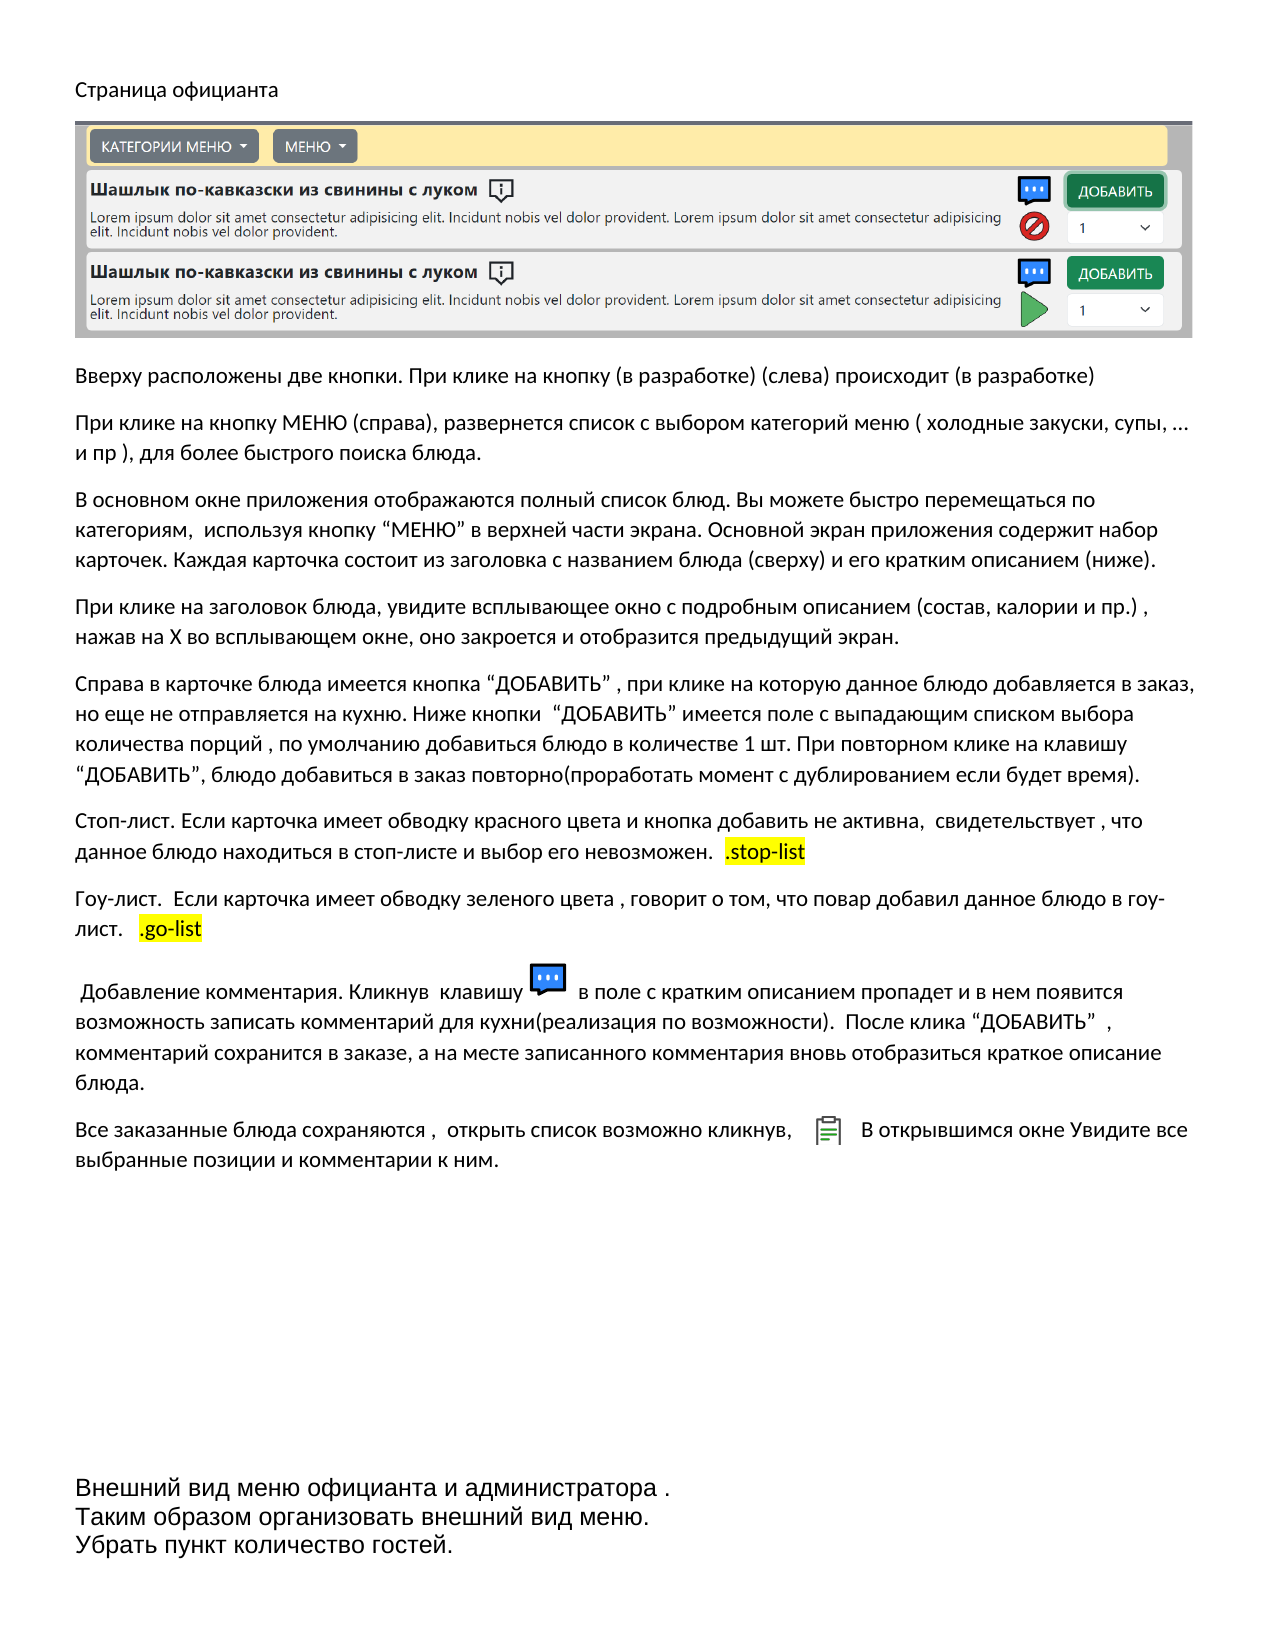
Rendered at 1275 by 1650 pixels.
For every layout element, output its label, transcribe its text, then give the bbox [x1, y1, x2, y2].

text При клике на заголовок блюда, увидите всплывающее окно с подробным описанием (состав, калории и пр.) , нажав на X во всплывающем окне, оно закроется и отобразится предыдущий экран. [75, 592, 1200, 650]
picture [813, 1116, 842, 1145]
text Стоп-лист. Eсли карточка имеет обводку красного цвета и кнопка добавить не активна, свидетельствует , что данное блюдо находиться в стоп-листе и выбор его невозможен. .stop-list [75, 807, 1200, 865]
text Гоу-лист. Eсли карточка имеет обводку зеленого цвета , говорит о том, что повар добавил данное блюдо в гоу-лист. .go-list [75, 884, 1200, 942]
text Вверху расположены две кнопки. При клике на кнопку (в разработке) (слева) происходит (в разработке) [75, 361, 1200, 389]
text Таким образом организовать внешний вид меню. [75, 1502, 1200, 1531]
text В основном окне приложения отображаются полный список блюд. Вы можете быстро перемещаться по категориям, используя кнопку “МЕНЮ” в верхней части экрана. Основной экран приложения содержит набор карточек. Каждая карточка состоит из заголовка с названием блюда (сверху) и его кратким описанием (ниже). [75, 485, 1200, 573]
text Справа в карточке блюда имеется кнопка “ДОБАВИТЬ” , при клике на которую данное блюдо добавляется в заказ, но еще не отправляется на кухню. Ниже кнопки “ДОБАВИТЬ” имеется поле с выпадающим списком выбора количества порций , по умолчанию добавиться блюдо в количестве 1 шт. При повторном клике на клавишу “ДОБАВИТЬ”, блюдо добавиться в заказ повторно(проработать момент с дублированием если будет время). [75, 669, 1200, 788]
text Все заказанные блюда сохраняются , открыть список возможно кликнув, В открывшимся окне Увидите все выбранные позиции и комментарии к ним. [75, 1115, 1200, 1173]
picture [75, 121, 1193, 342]
text Добавление комментария. Кликнув клавишу в поле с кратким описанием пропадет и в нем появится возможность записать комментарий для кухни(реализация по возможности). После клика “ДОБАВИТЬ” , комментарий сохранится в заказе, а на месте записанного комментария вновь отобразиться краткое описание блюда. [75, 961, 1200, 1096]
text Страница официанта [75, 75, 1200, 103]
text Убрать пункт количество гостей. [75, 1531, 1200, 1559]
text Внешний вид меню официанта и администратора . [75, 1473, 1200, 1502]
picture [528, 960, 568, 1000]
text При клике на кнопку МЕНЮ (справа), развернется список с выбором категорий меню ( холодные закуски, супы, … и пр ), для более быстрого поиска блюда. [75, 408, 1200, 466]
